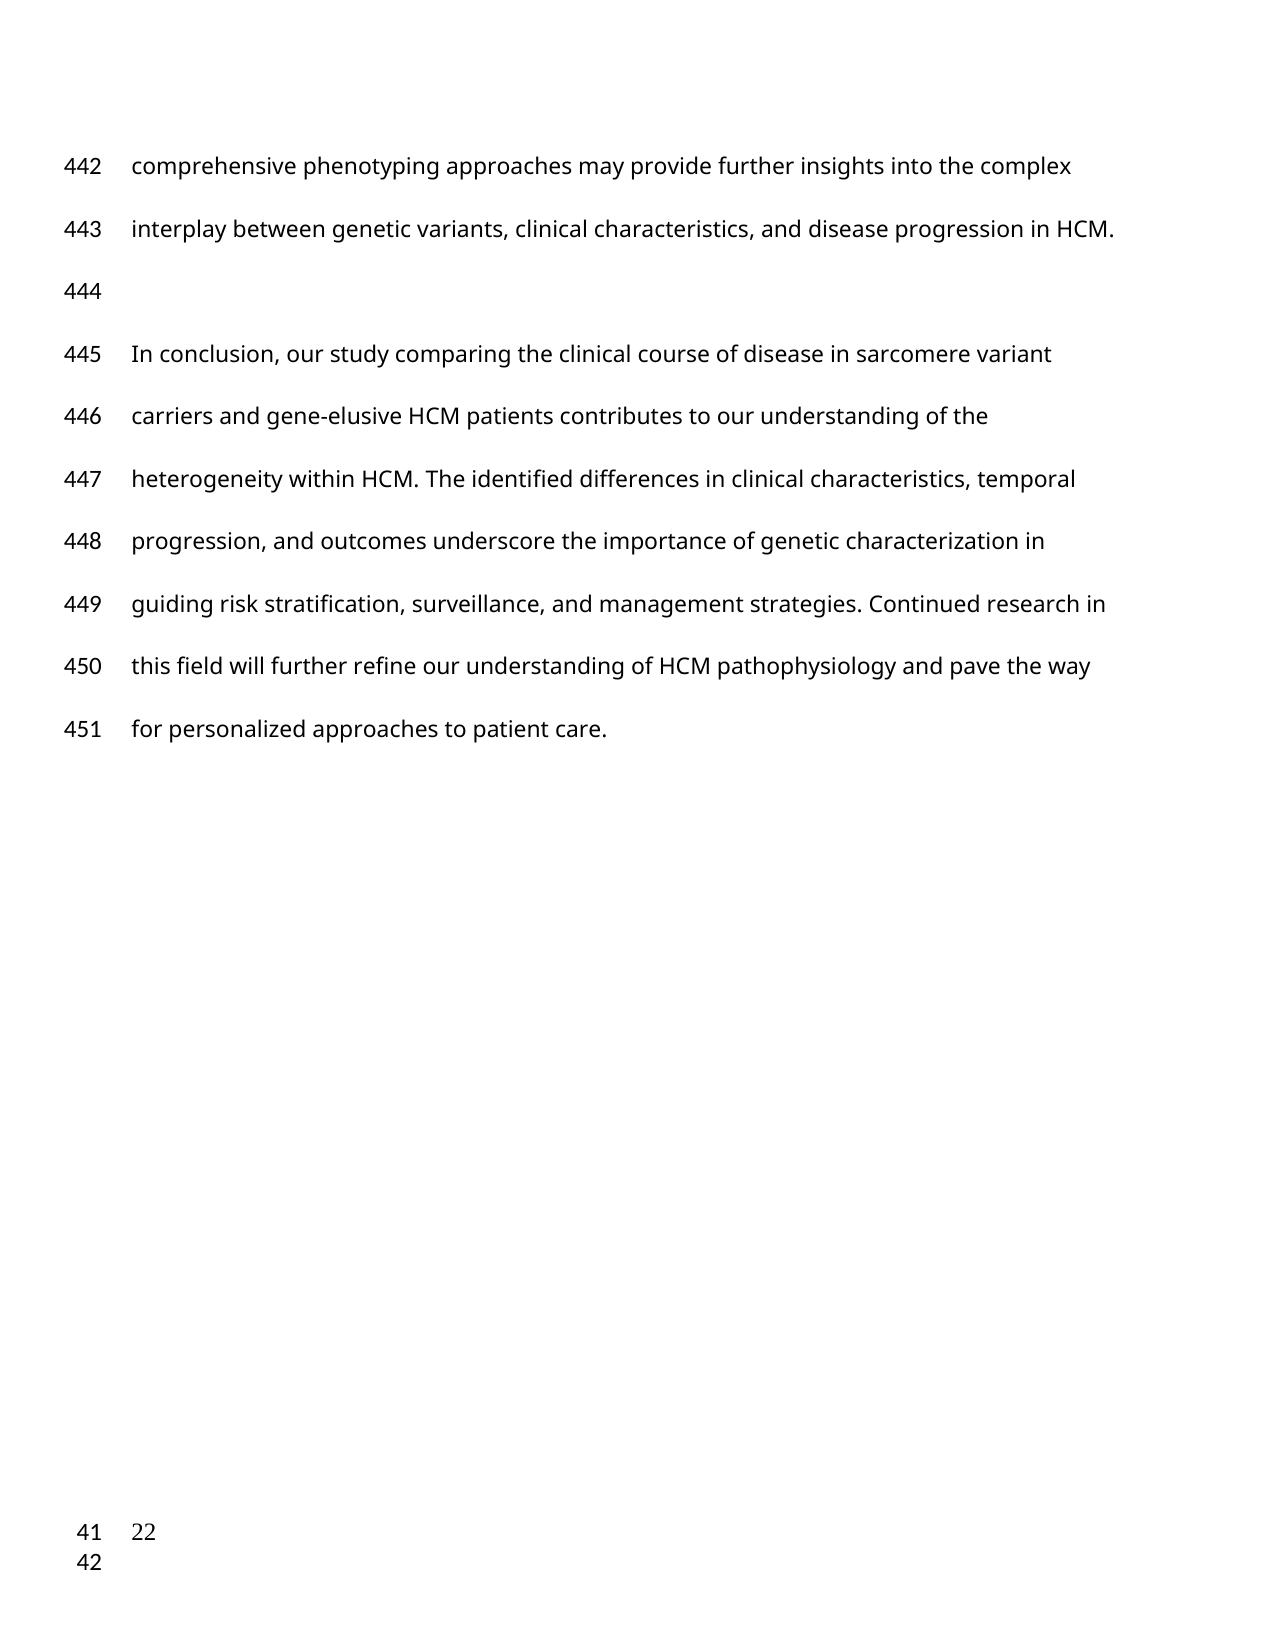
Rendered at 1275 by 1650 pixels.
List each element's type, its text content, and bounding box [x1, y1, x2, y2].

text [131, 150, 1125, 244]
text In conclusion, our study comparing the clinical course of disease in sarcomere variant carriers and gene-elusive HCM patients contributes to our understanding of the heterogeneity within HCM. The identified differences in clinical characteristics, temporal progression, and outcomes underscore the importance of genetic characterization in guiding risk stratification, surveillance, and management strategies. Continued research in this field will further refine our understanding of HCM pathophysiology and pave the way for personalized approaches to patient care. [131, 337, 1125, 744]
